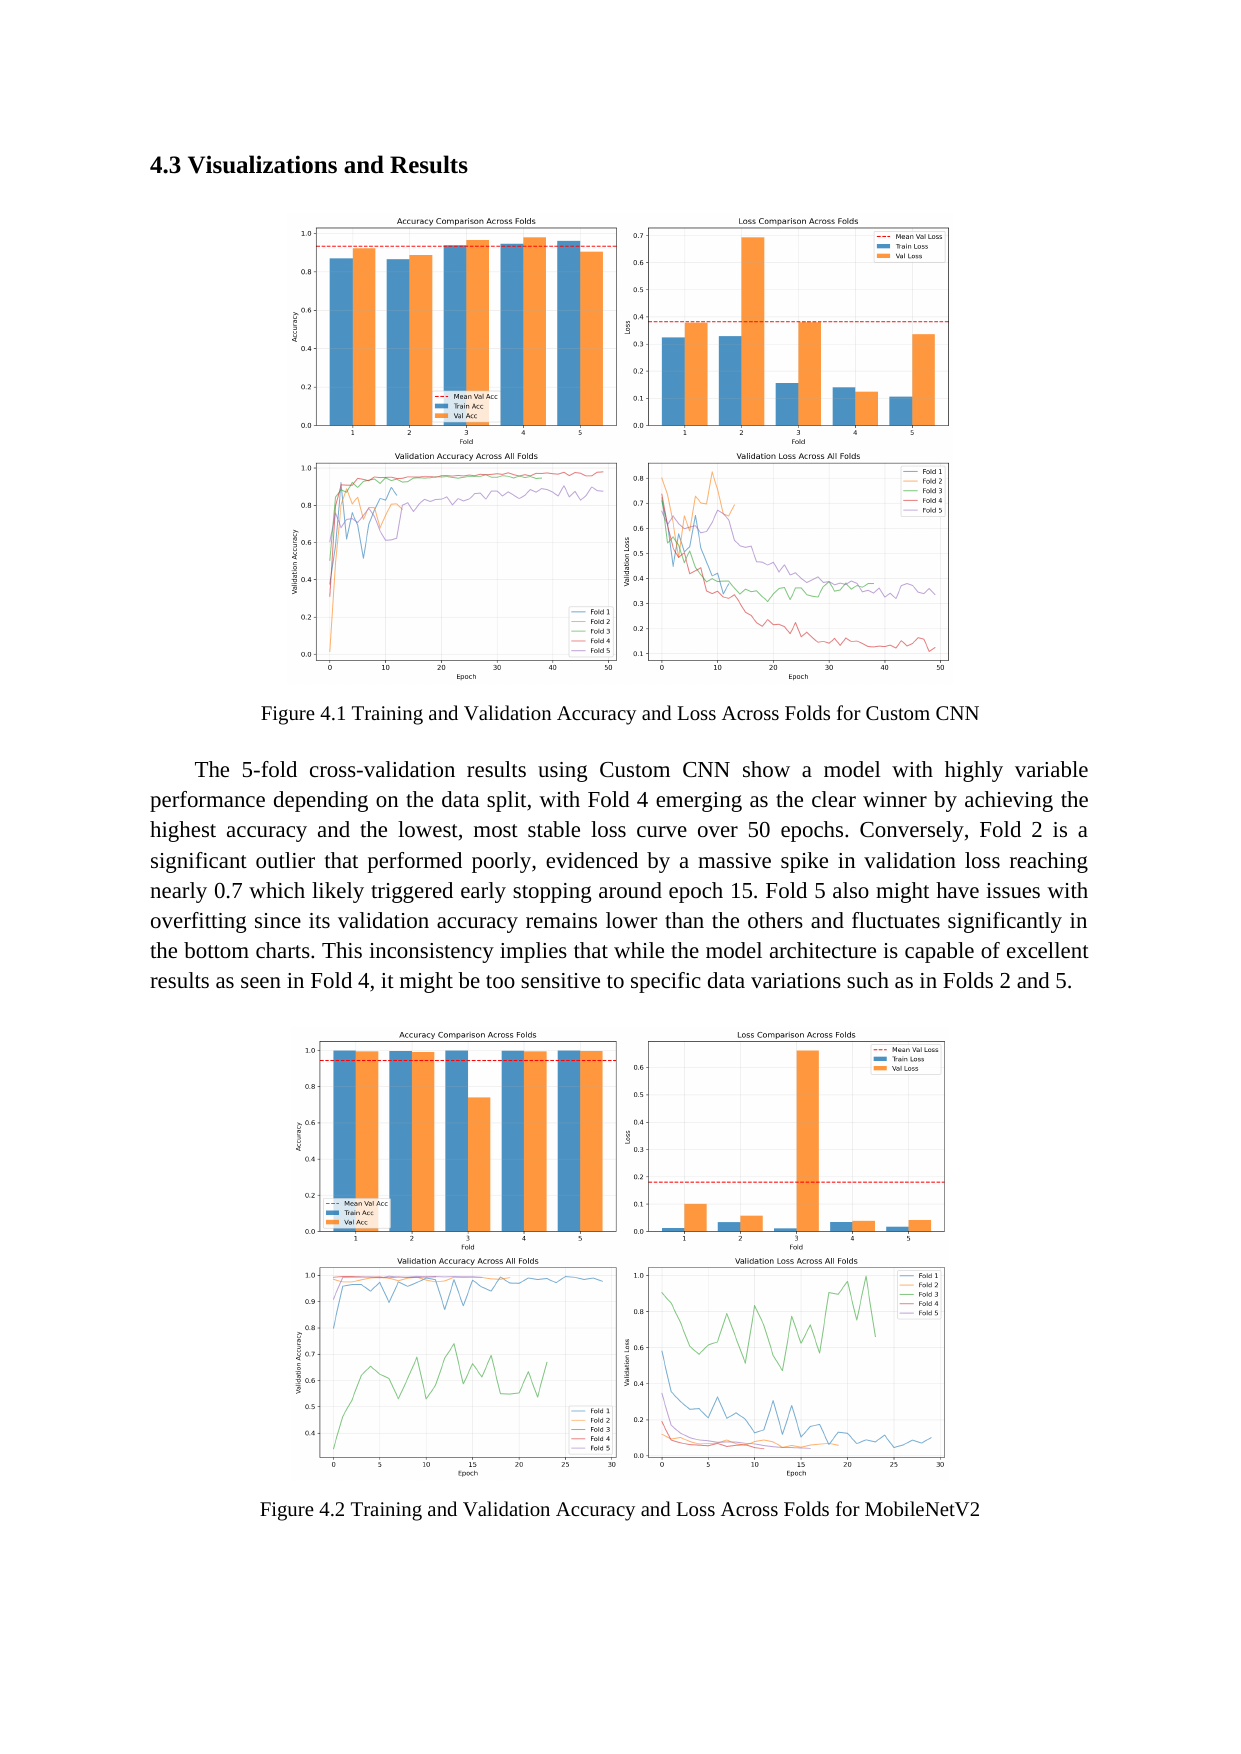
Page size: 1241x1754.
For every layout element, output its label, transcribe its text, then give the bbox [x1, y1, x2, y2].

picture [291, 1027, 949, 1481]
picture [287, 213, 953, 685]
text Figure 4.2 Training and Validation Accuracy and Loss Across Folds for MobileNetV2 [150, 1497, 1090, 1521]
text Figure 4.1 Training and Validation Accuracy and Loss Across Folds for Custom CNN [150, 701, 1090, 725]
subtitle 4.3 Visualizations and Results [150, 150, 1090, 179]
text The 5-fold cross-validation results using Custom CNN show a model with highly variable performance depending on the data split, with Fold 4 emerging as the clear winner by achieving the highest accuracy and the lowest, most stable loss curve over 50 epochs. Conversely, Fold 2 is a significant outlier that performed poorly, evidenced by a massive spike in validation loss reaching nearly 0.7 which likely triggered early stopping around epoch 15. Fold 5 also might have issues with overfitting since its validation accuracy remains lower than the others and fluctuates significantly in the bottom charts. This inconsistency implies that while the model architecture is capable of excellent results as seen in Fold 4, it might be too sensitive to specific data variations such as in Folds 2 and 5. [150, 756, 1090, 994]
